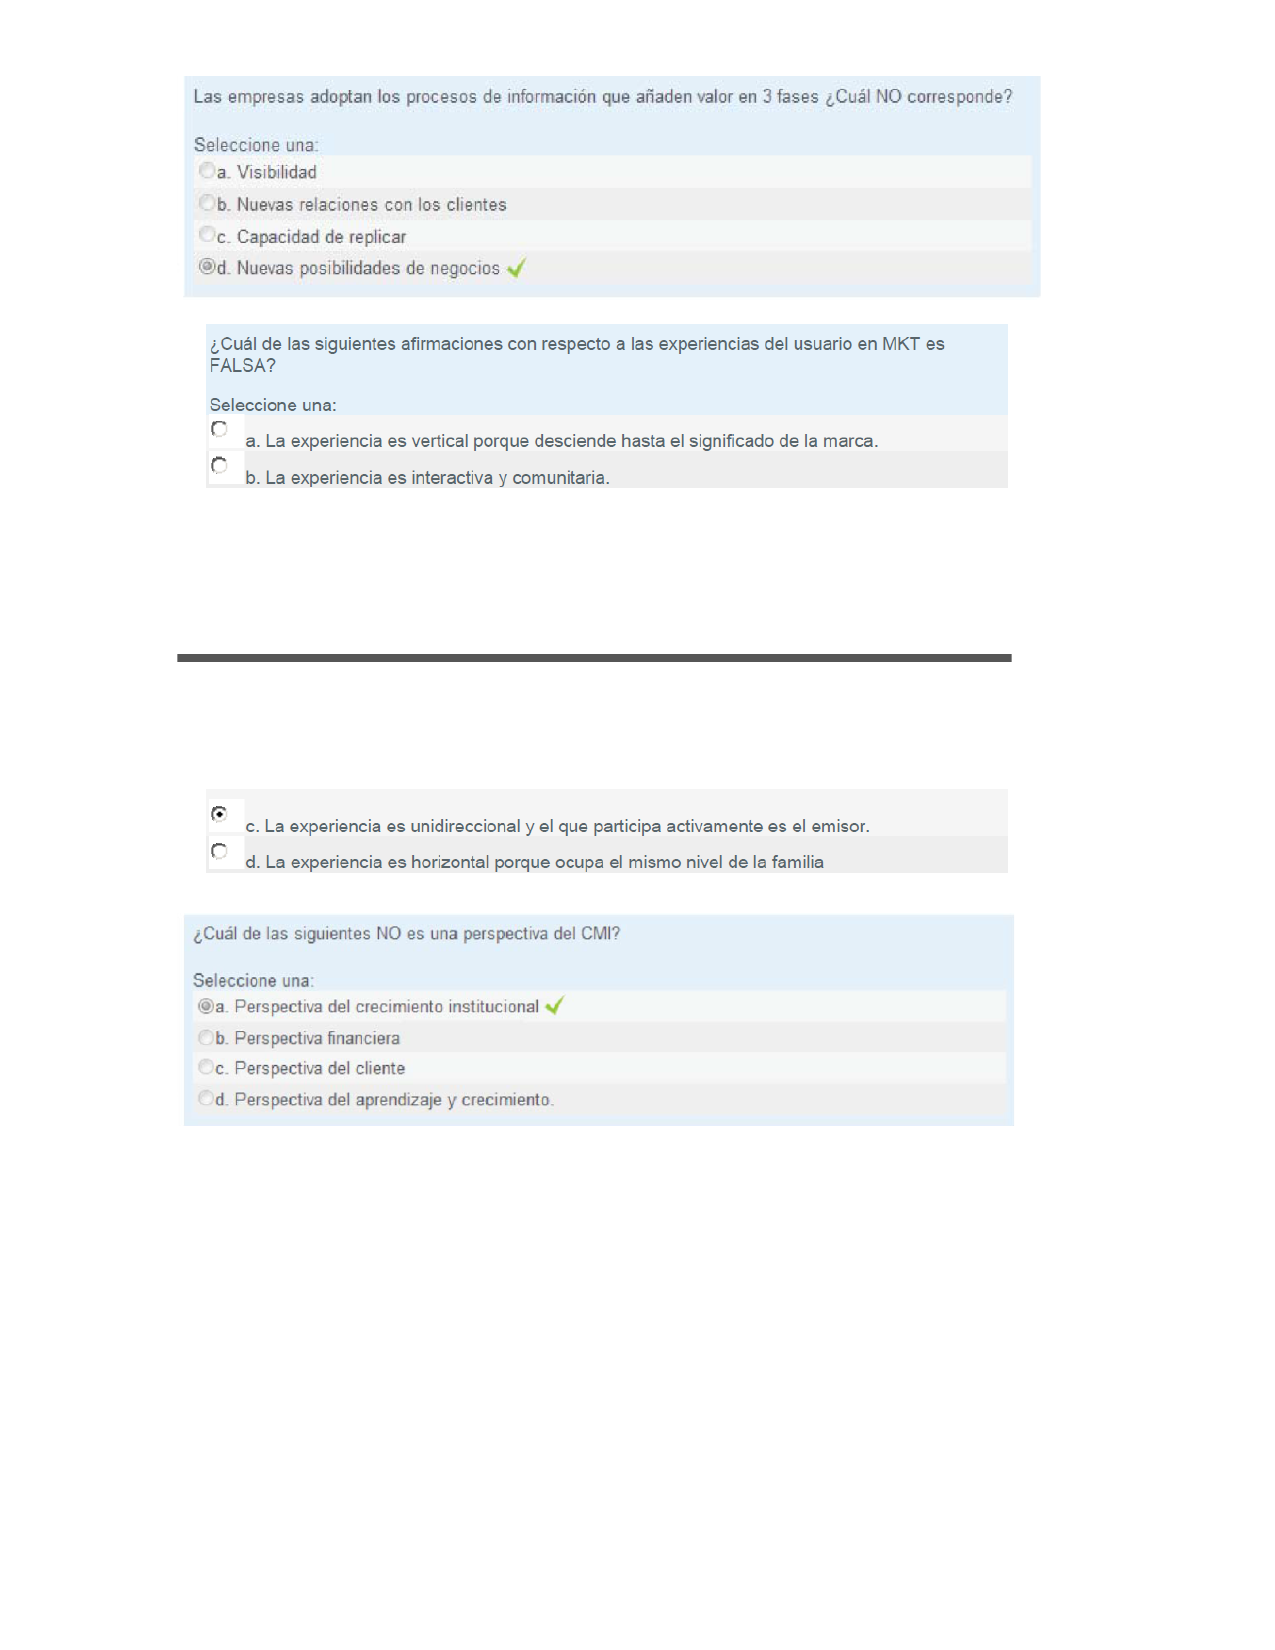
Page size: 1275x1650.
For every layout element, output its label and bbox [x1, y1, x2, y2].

picture [177, 73, 1041, 300]
picture [177, 324, 1012, 889]
picture [177, 913, 1015, 1126]
